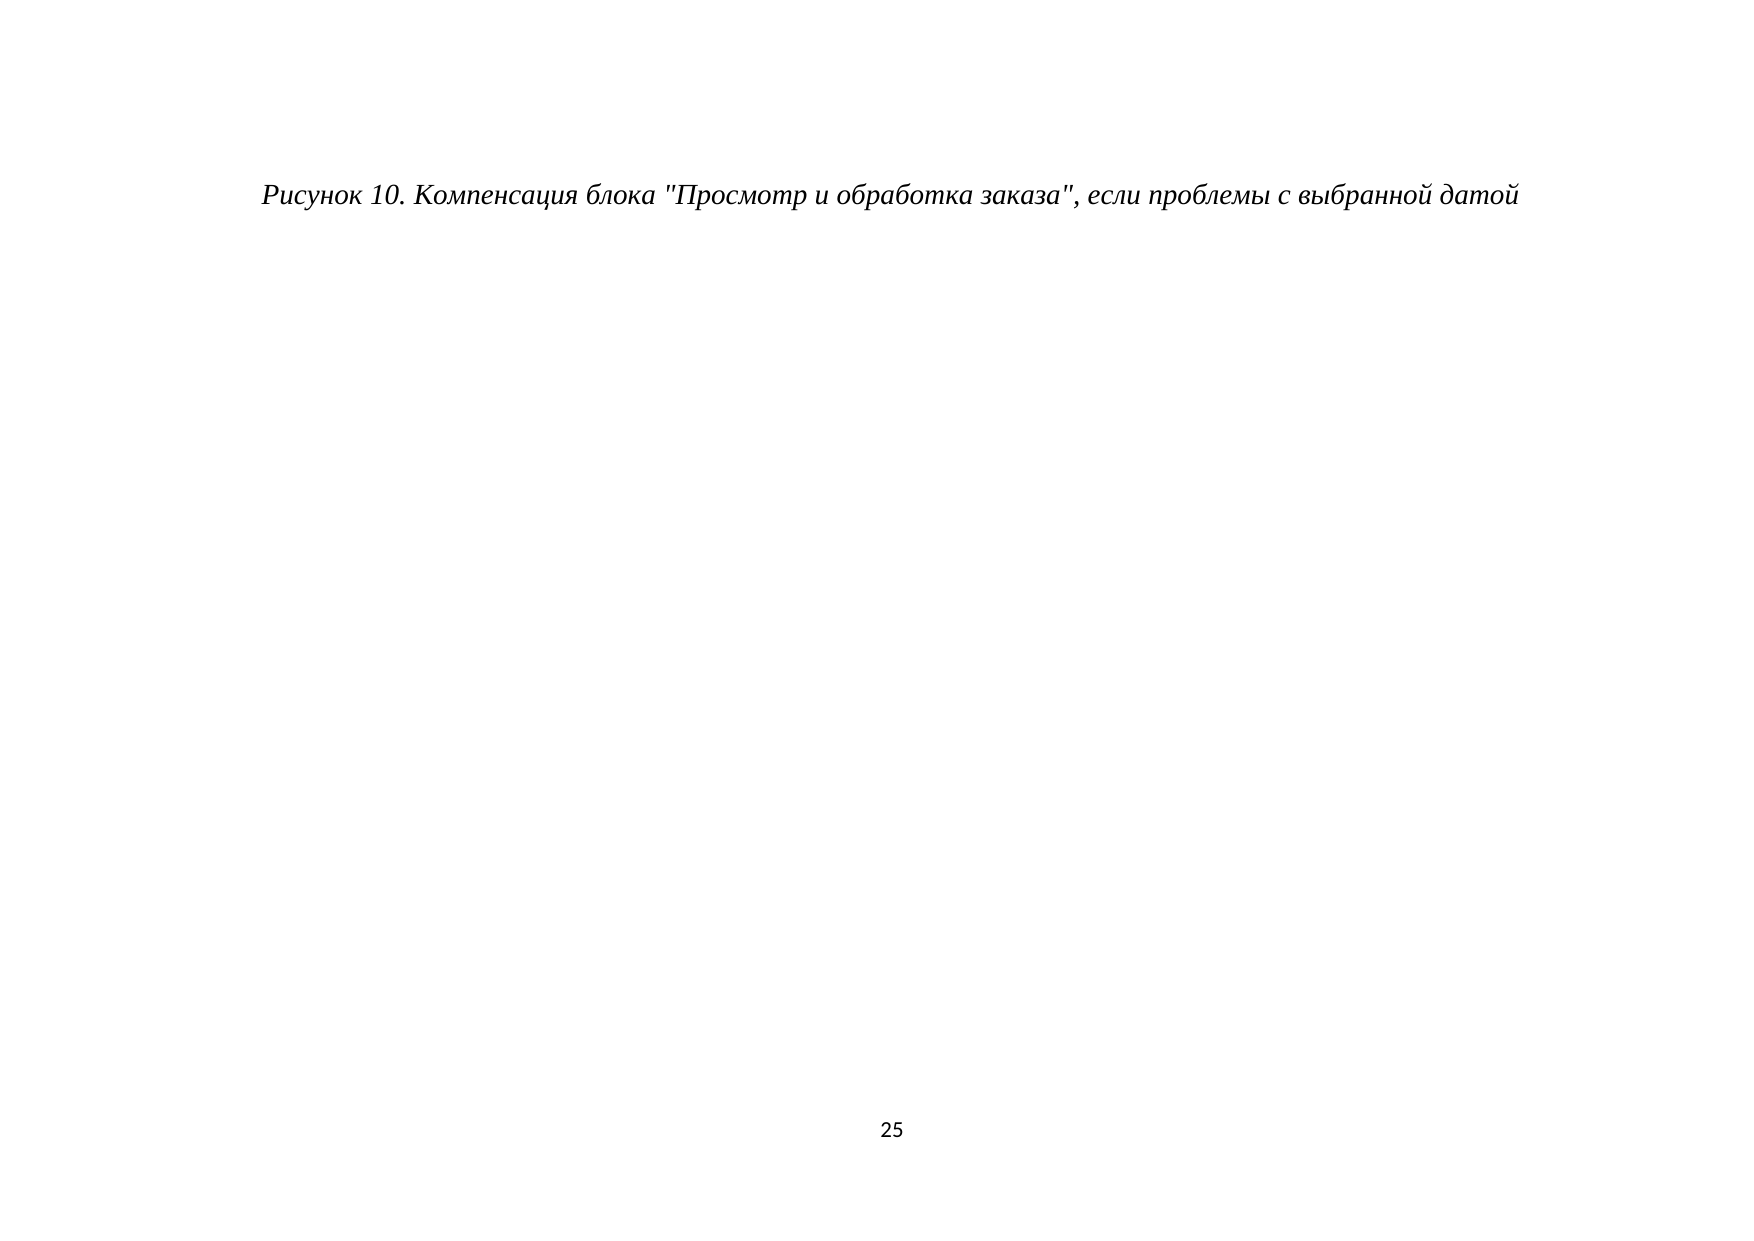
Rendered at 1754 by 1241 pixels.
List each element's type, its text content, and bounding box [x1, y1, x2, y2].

text Рисунок 10. Компенсация блока "Просмотр и обработка заказа", если проблемы с выбранной датой [118, 177, 1665, 211]
